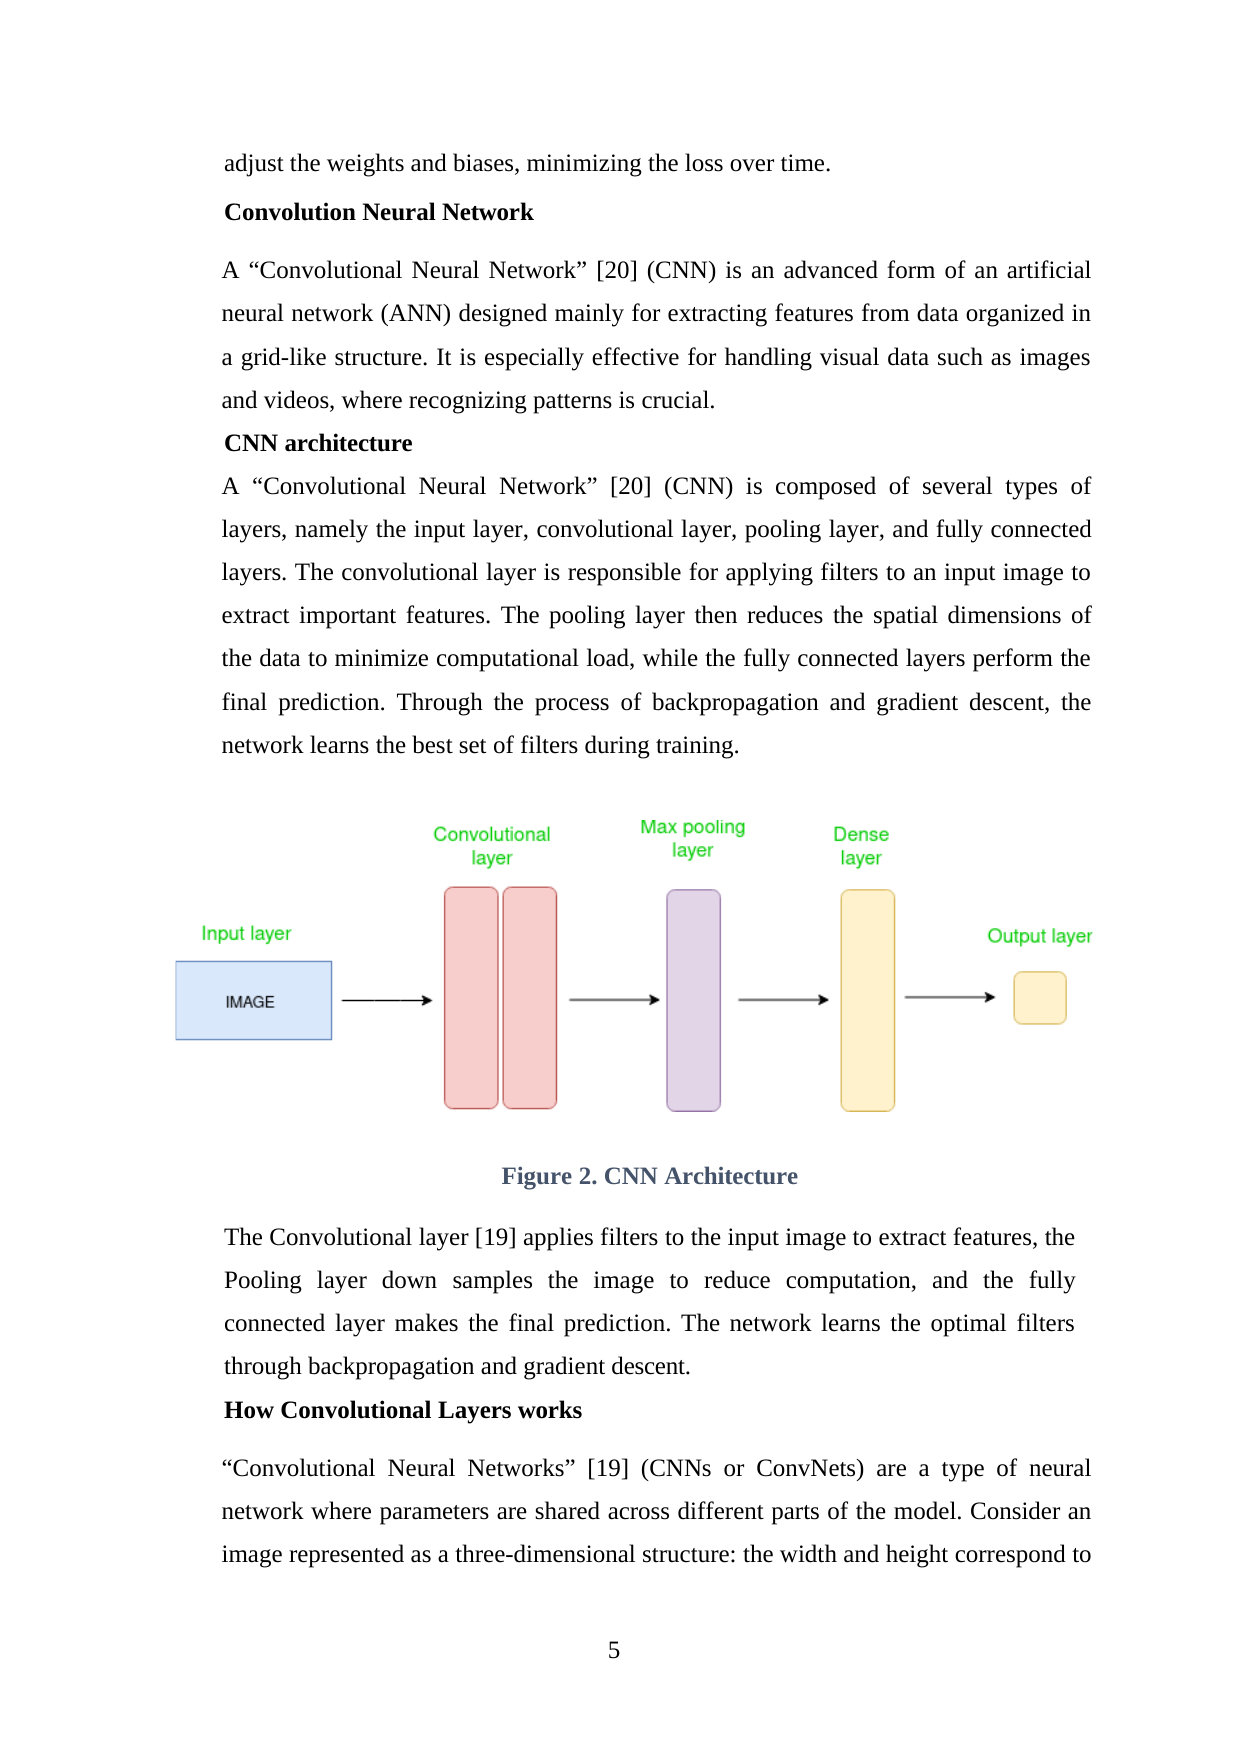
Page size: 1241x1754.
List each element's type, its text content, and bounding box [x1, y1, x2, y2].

text How Convolutional Layers works [224, 1395, 1092, 1424]
text Figure 2. CNN Architecture [224, 1161, 1075, 1190]
text The Convolutional layer [19] applies filters to the input image to extract features, the Pooling layer down samples the image to reduce computation, and the fully connected layer makes the final prediction. The network learns the optimal filters through backpropagation and gradient descent. [224, 1222, 1076, 1380]
picture [175, 820, 1093, 1112]
text CNN architecture [224, 428, 1092, 457]
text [221, 1453, 1092, 1568]
text A “Convolutional Neural Network” [20] (CNN) is composed of several types of layers, namely the input layer, convolutional layer, pooling layer, and fully connected layers. The convolutional layer is responsible for applying filters to an input image to extract important features. The pooling layer then reduces the spatial dimensions of the data to minimize computational load, while the fully connected layers perform the final prediction. Through the process of backpropagation and gradient descent, the network learns the best set of filters during training. [221, 471, 1092, 758]
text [224, 148, 1092, 176]
text Convolution Neural Network [224, 197, 1092, 226]
text A “Convolutional Neural Network” [20] (CNN) is an advanced form of an artificial neural network (ANN) designed mainly for extracting features from data organized in a grid-like structure. It is especially effective for handling visual data such as images and videos, where recognizing patterns is crucial. [221, 255, 1092, 413]
